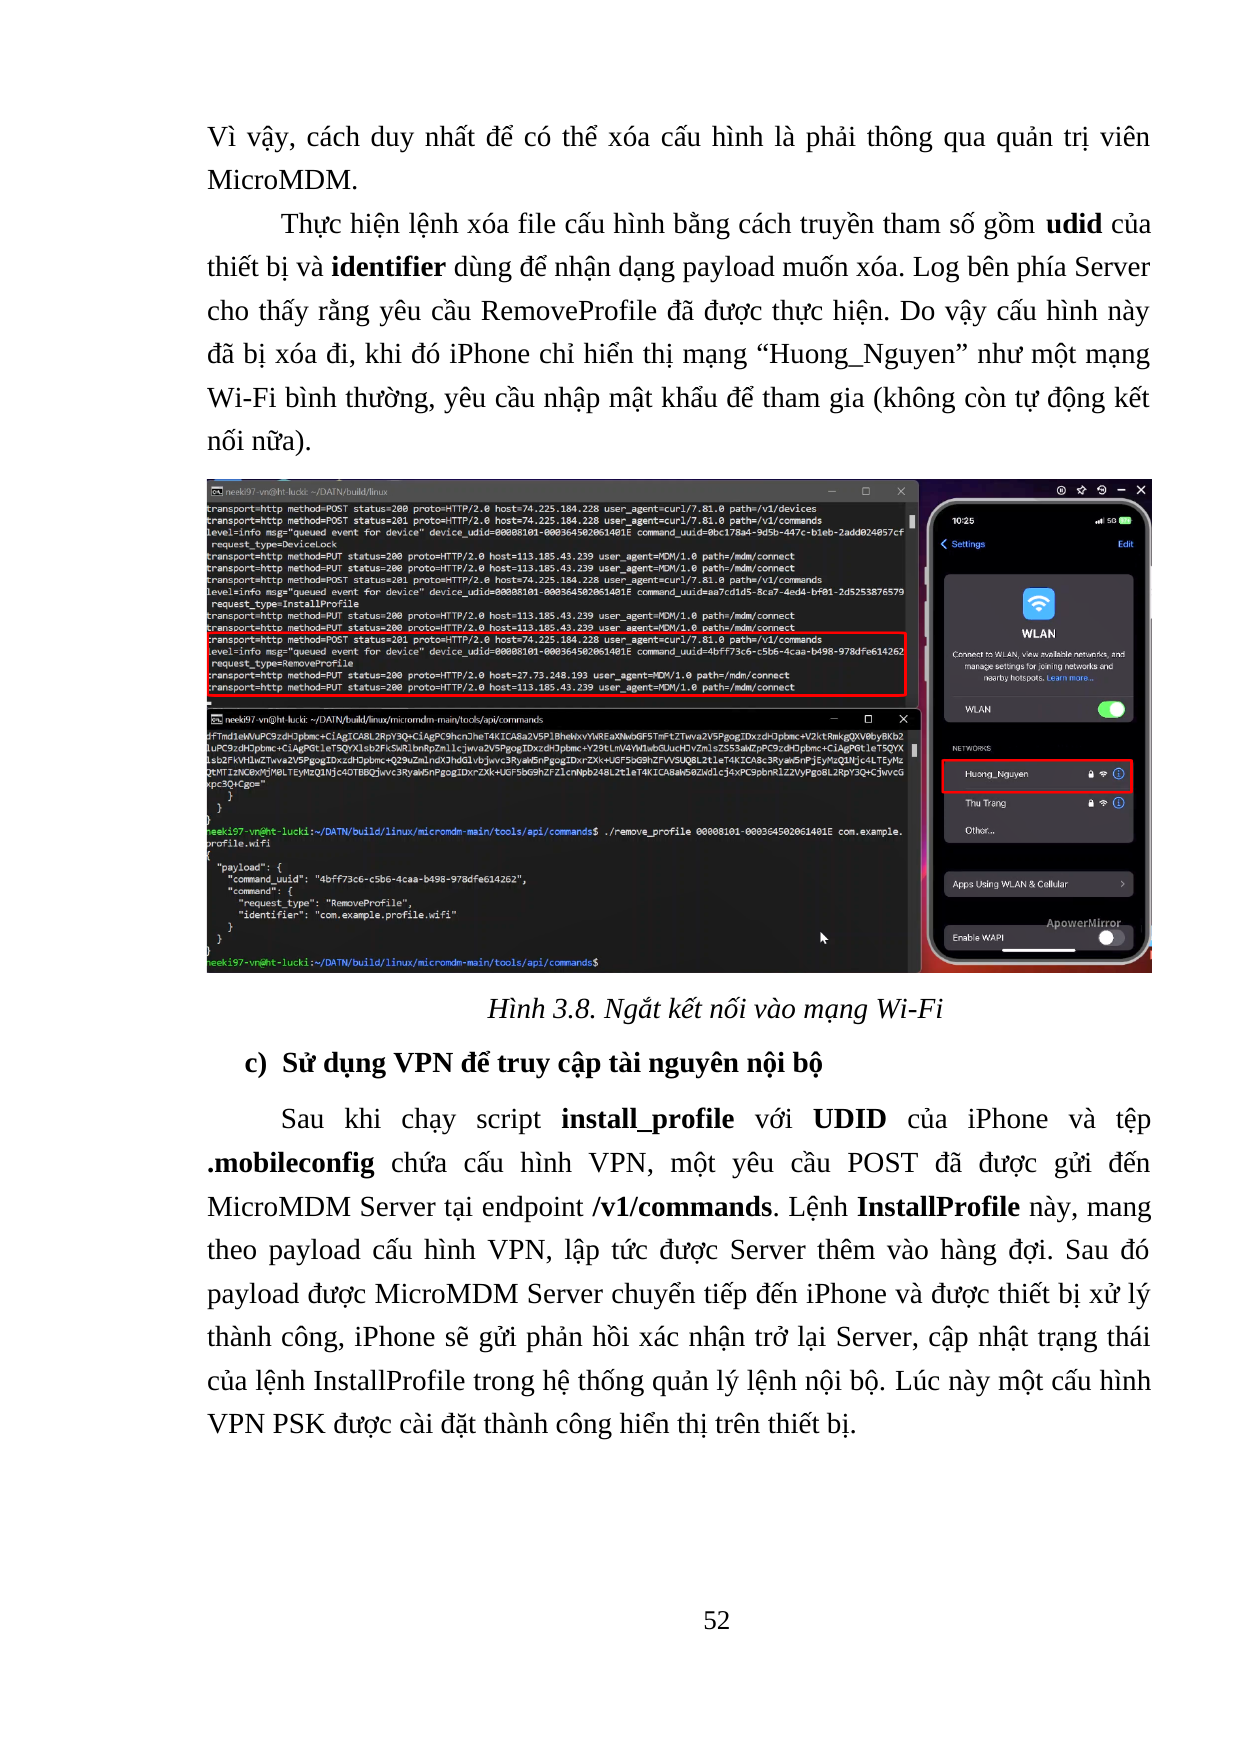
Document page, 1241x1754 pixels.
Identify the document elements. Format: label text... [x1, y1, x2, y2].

list Sử dụng VPN để truy cập tài nguyên nội bộ [244, 1046, 1152, 1079]
text Sau khi chạy script install_profile với UDID của iPhone và tệp .mobileconfig chứa cấu hình VPN, một yêu cầu POST đã được gửi đến MicroMDM Server tại endpoint /v1/commands. Lệnh InstallProfile này, mang theo payload cấu hình VPN, lập tức được Server thêm vào hàng đợi. Sau đó payload được MicroMDM Server chuyển tiếp đến iPhone và được thiết bị xử lý thành công, iPhone sẽ gửi phản hồi xác nhận trở lại Server, cập nhật trạng thái của lệnh InstallProfile trong hệ thống quản lý lệnh nội bộ. Lúc này một cấu hình VPN PSK được cài đặt thành công hiển thị trên thiết bị. [207, 1102, 1152, 1440]
text Hình 3.8. Ngắt kết nối vào mạng Wi-Fi [207, 991, 1152, 1025]
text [207, 119, 1152, 457]
picture [206, 479, 1152, 973]
